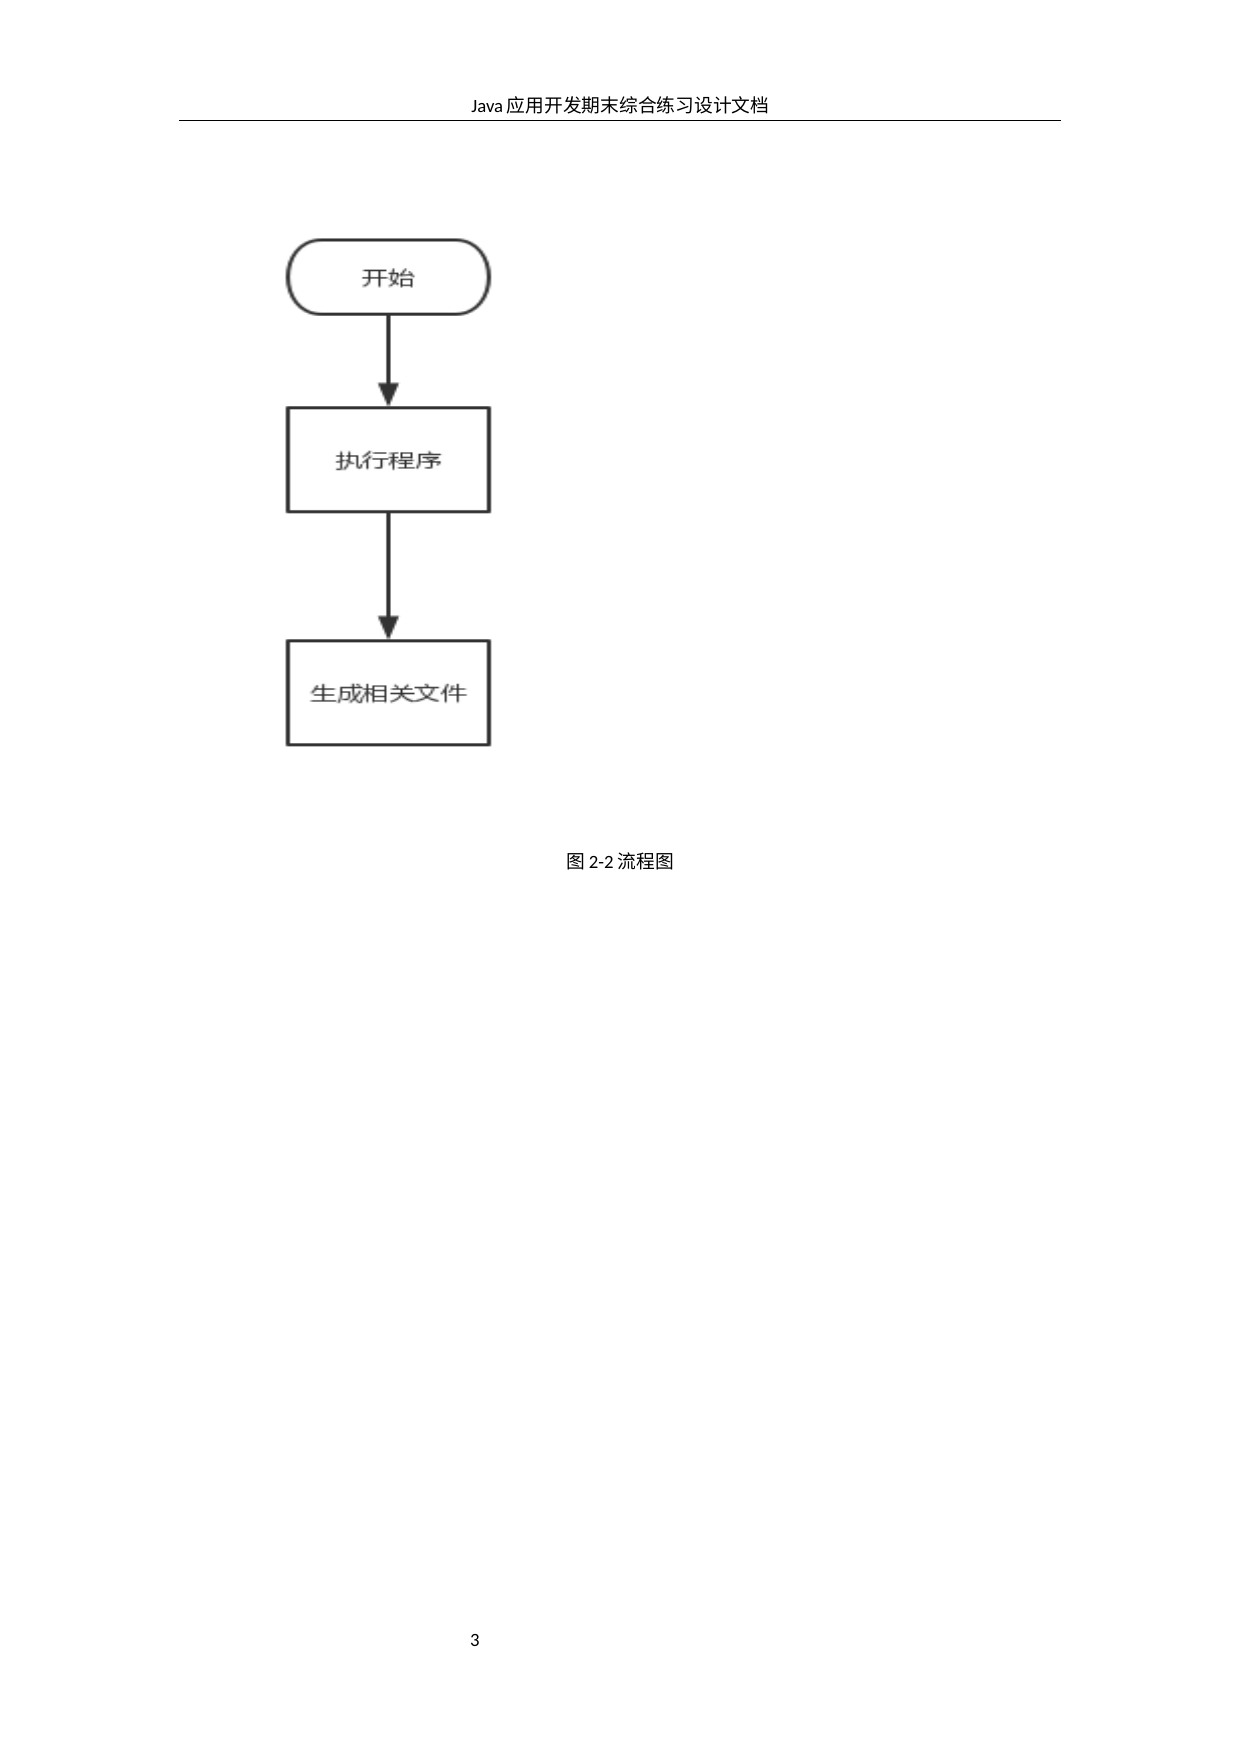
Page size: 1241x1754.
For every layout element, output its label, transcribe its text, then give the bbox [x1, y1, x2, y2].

picture [192, 169, 614, 837]
list 图2-2 流程图 [187, 844, 1053, 877]
